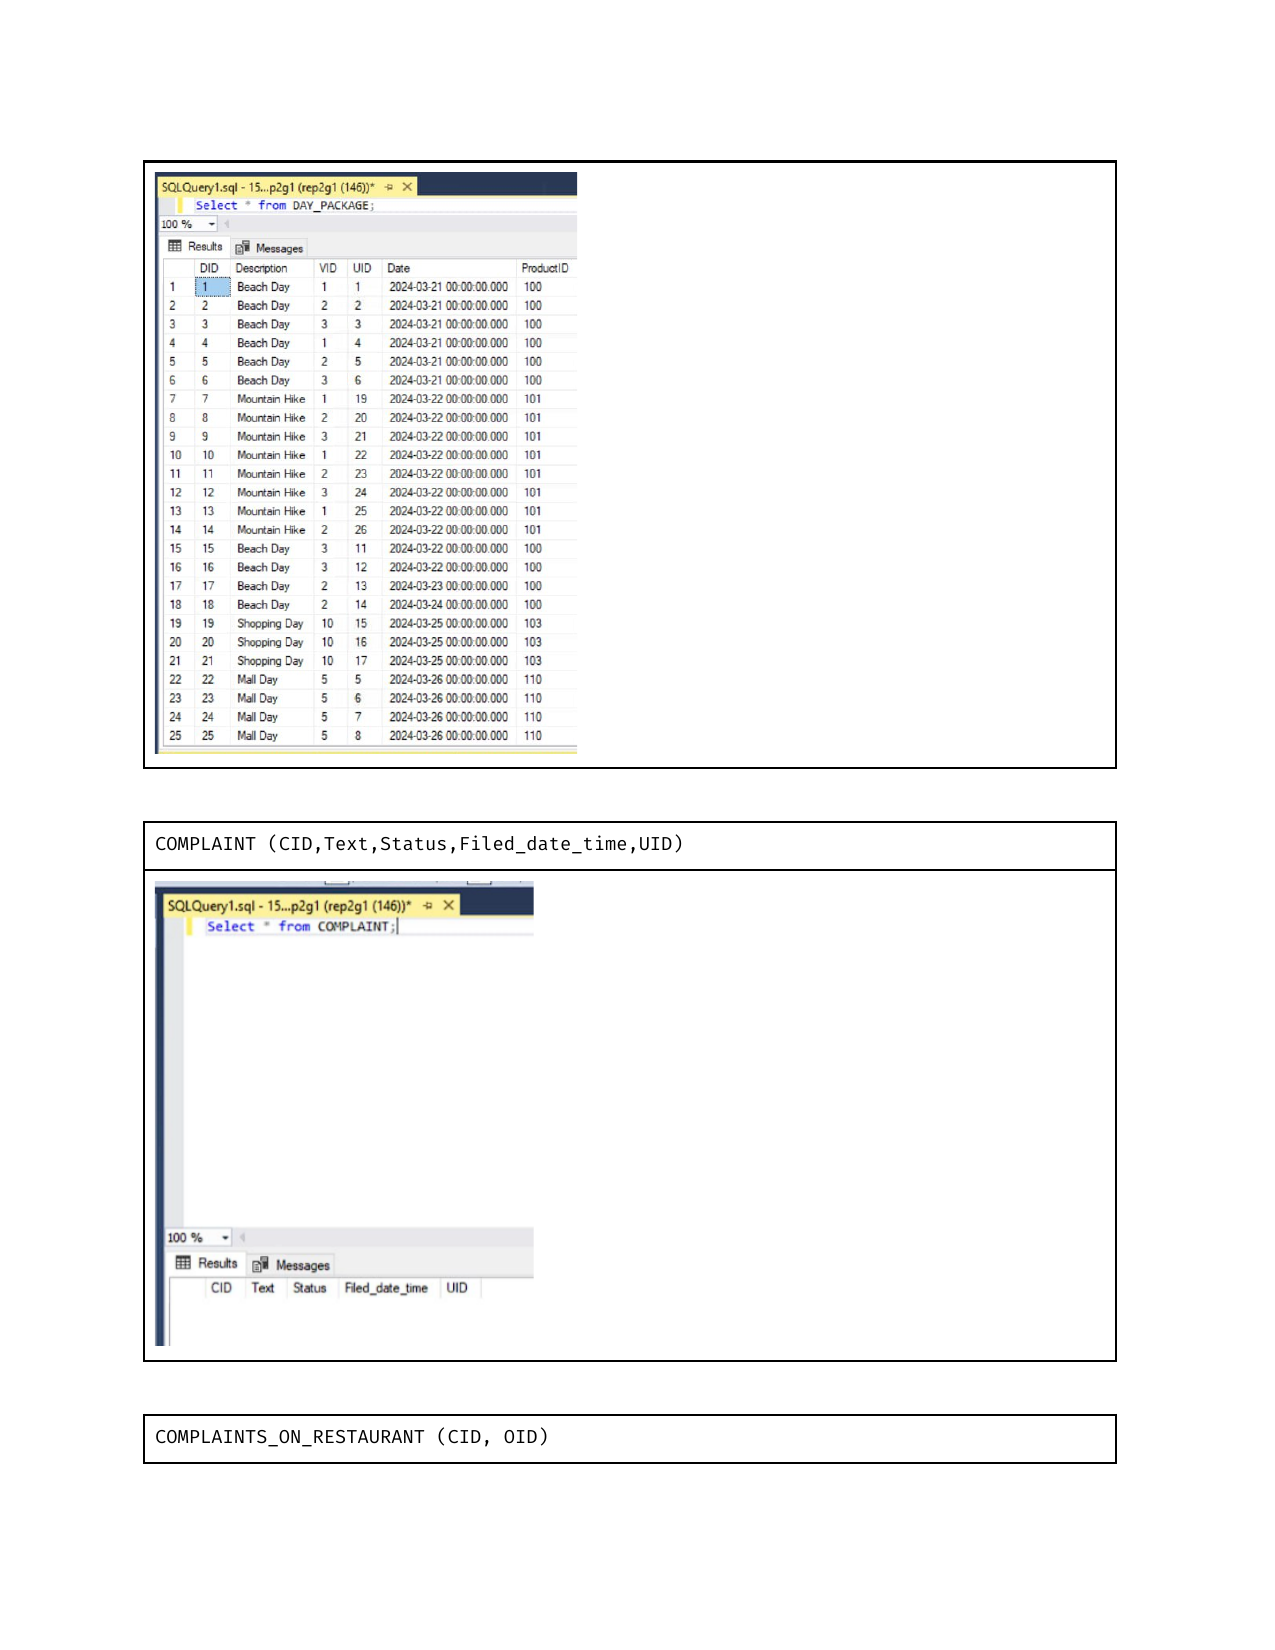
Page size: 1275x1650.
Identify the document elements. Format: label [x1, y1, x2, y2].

table_header [58, 150, 1125, 1500]
picture [154, 172, 578, 754]
picture [154, 881, 534, 1346]
